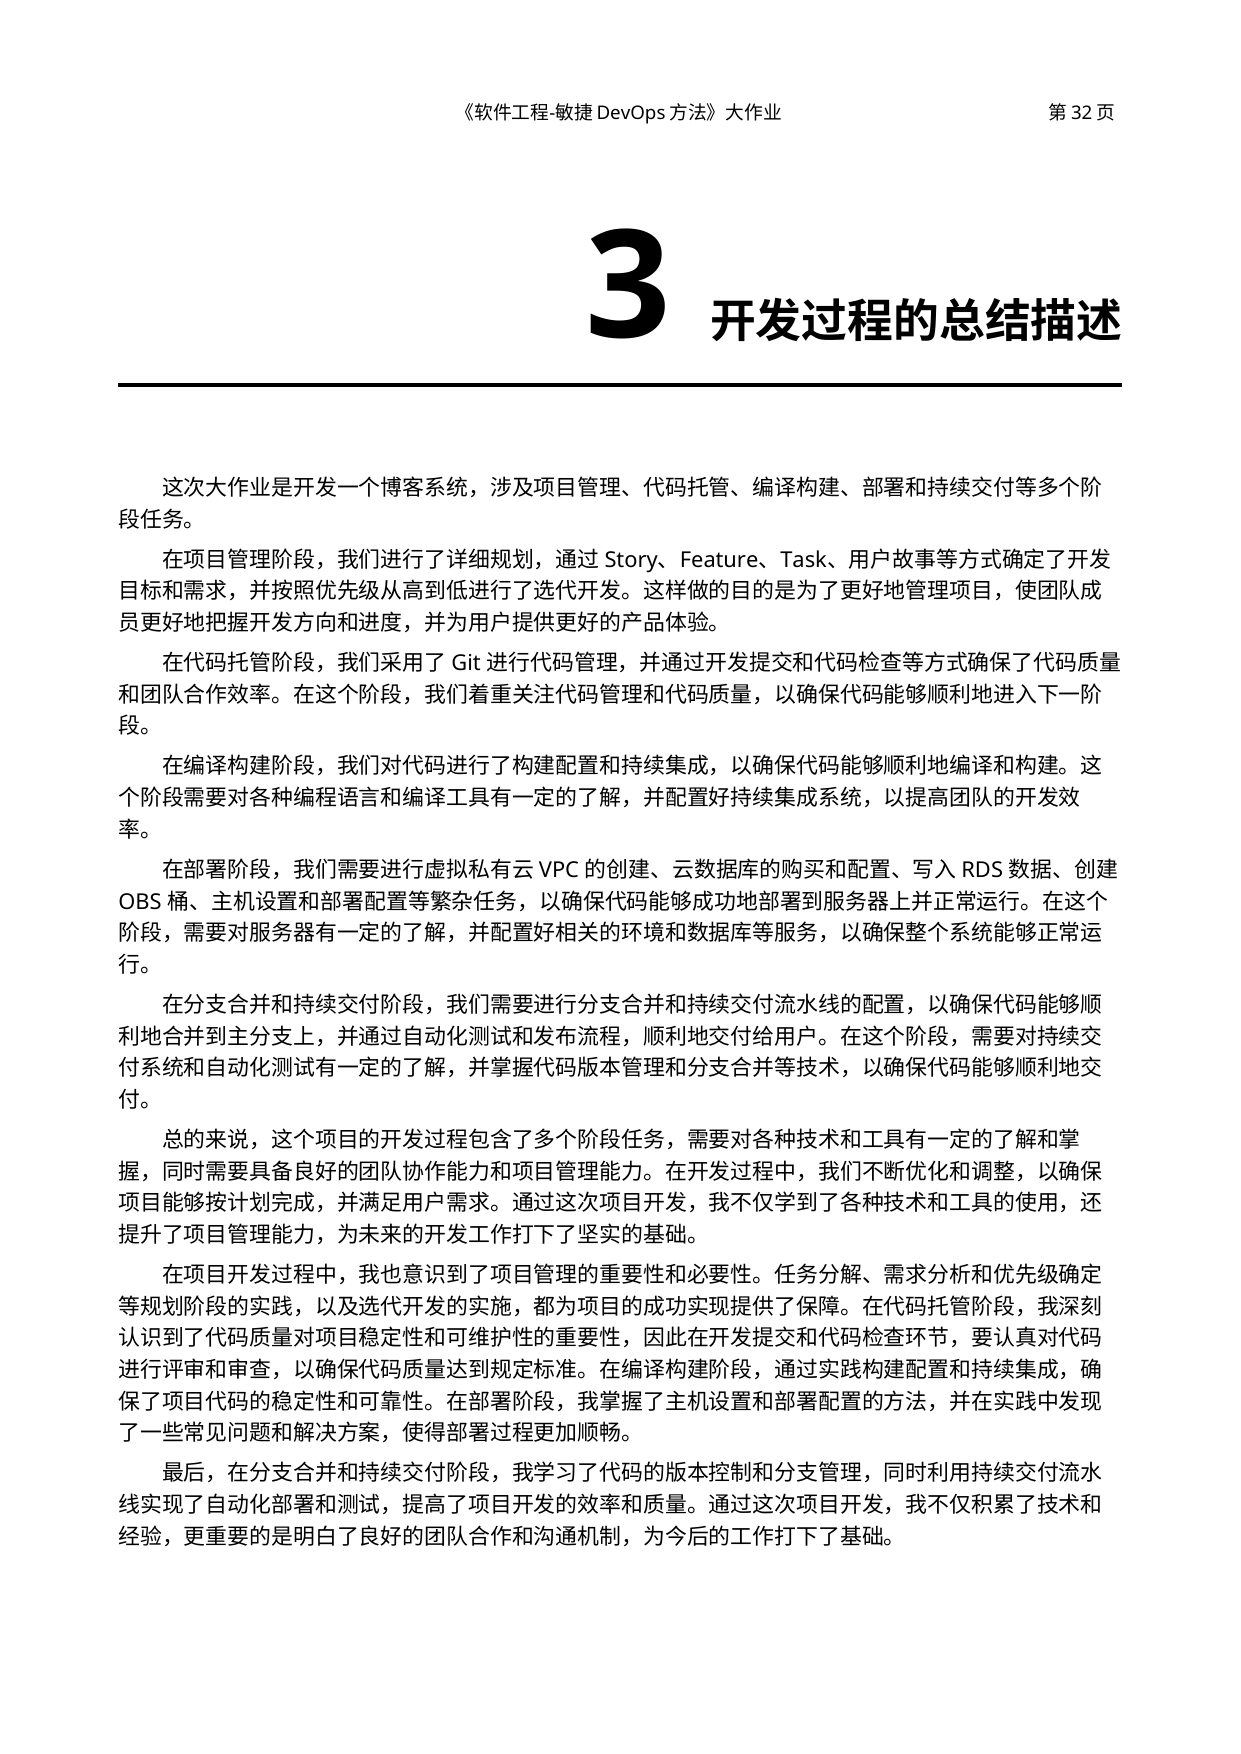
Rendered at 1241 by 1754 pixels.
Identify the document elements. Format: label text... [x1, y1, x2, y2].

subtitle 这次大作业是开发一个博客系统，涉及项目管理、代码托管、编译构建、部署和持续交付等多个阶段任务。 [118, 470, 1122, 533]
subtitle 在分支合并和持续交付阶段，我们需要进行分支合并和持续交付流水线的配置，以确保代码能够顺利地合并到主分支上，并通过自动化测试和发布流程，顺利地交付给用户。在这个阶段，需要对持续交付系统和自动化测试有一定的了解，并掌握代码版本管理和分支合并等技术，以确保代码能够顺利地交付。 [118, 987, 1122, 1114]
subtitle 在代码托管阶段，我们采用了 Git 进行代码管理，并通过开发提交和代码检查等方式确保了代码质量和团队合作效率。在这个阶段，我们着重关注代码管理和代码质量，以确保代码能够顺利地进入下一阶段。 [118, 645, 1122, 740]
subtitle 在项目管理阶段，我们进行了详细规划，通过 Story、Feature、Task、用户故事等方式确定了开发目标和需求，并按照优先级从高到低进行了选代开发。这样做的目的是为了更好地管理项目，使团队成员更好地把握开发方向和进度，并为用户提供更好的产品体验。 [118, 542, 1122, 637]
text 最后，在分支合并和持续交付阶段，我学习了代码的版本控制和分支管理，同时利用持续交付流水线实现了自动化部署和测试，提高了项目开发的效率和质量。通过这次项目开发，我不仅积累了技术和经验，更重要的是明白了良好的团队合作和沟通机制，为今后的工作打下了基础。 [118, 1455, 1122, 1550]
subtitle 总的来说，这个项目的开发过程包含了多个阶段任务，需要对各种技术和工具有一定的了解和掌握，同时需要具备良好的团队协作能力和项目管理能力。在开发过程中，我们不断优化和调整，以确保项目能够按计划完成，并满足用户需求。通过这次项目开发，我不仅学到了各种技术和工具的使用，还提升了项目管理能力，为未来的开发工作打下了坚实的基础。 [118, 1122, 1122, 1249]
subtitle 在编译构建阶段，我们对代码进行了构建配置和持续集成，以确保代码能够顺利地编译和构建。这个阶段需要对各种编程语言和编译工具有一定的了解，并配置好持续集成系统，以提高团队的开发效率。 [118, 748, 1122, 843]
subtitle 开发过程的总结描述 [118, 177, 1122, 383]
subtitle 在项目开发过程中，我也意识到了项目管理的重要性和必要性。任务分解、需求分析和优先级确定等规划阶段的实践，以及选代开发的实施，都为项目的成功实现提供了保障。在代码托管阶段，我深刻认识到了代码质量对项目稳定性和可维护性的重要性，因此在开发提交和代码检查环节，要认真对代码进行评审和审查，以确保代码质量达到规定标准。在编译构建阶段，通过实践构建配置和持续集成，确保了项目代码的稳定性和可靠性。在部署阶段，我掌握了主机设置和部署配置的方法，并在实践中发现了一些常见问题和解决方案，使得部署过程更加顺畅。 [118, 1257, 1122, 1447]
subtitle 在部署阶段，我们需要进行虚拟私有云 VPC 的创建、云数据库的购买和配置、写入 RDS 数据、创建 OBS 桶、主机设置和部署配置等繁杂任务，以确保代码能够成功地部署到服务器上并正常运行。在这个阶段，需要对服务器有一定的了解，并配置好相关的环境和数据库等服务，以确保整个系统能够正常运行。 [118, 852, 1122, 979]
